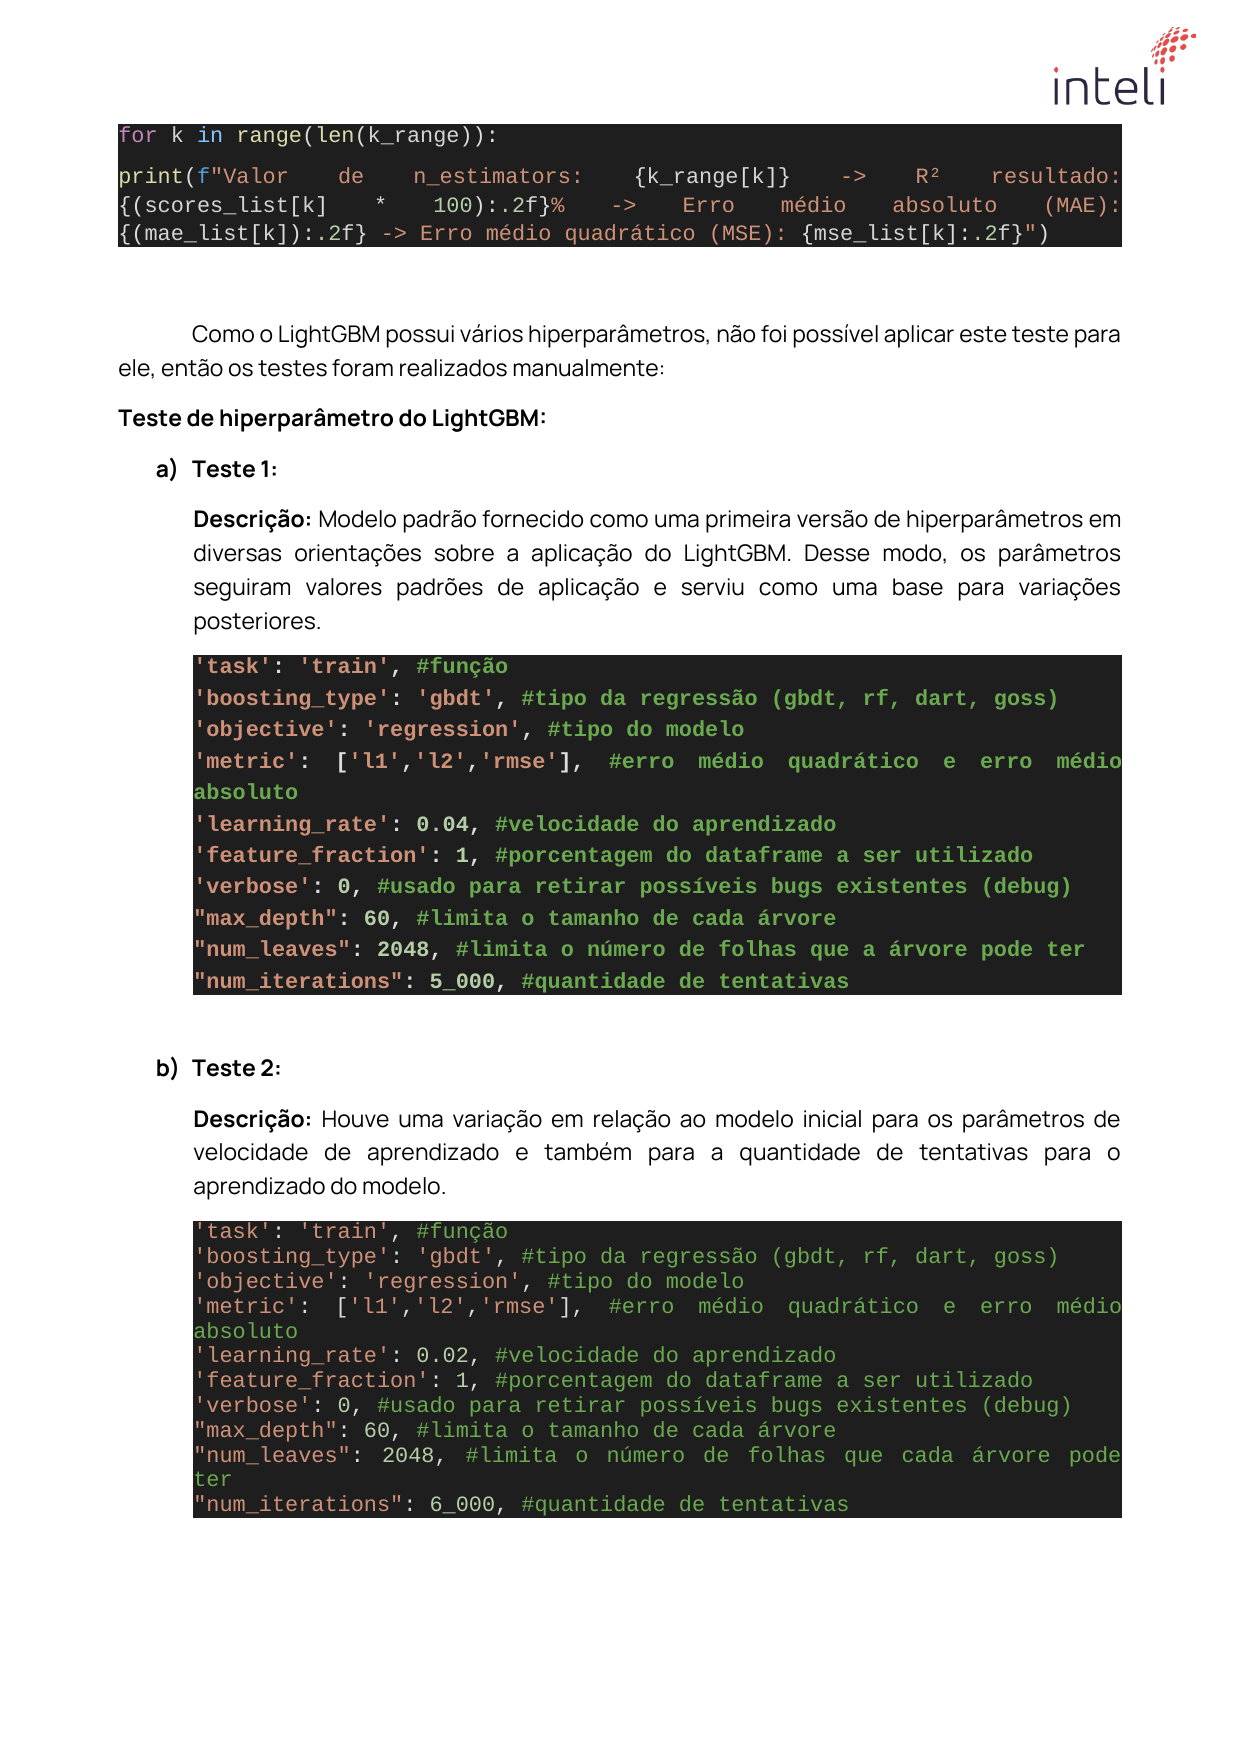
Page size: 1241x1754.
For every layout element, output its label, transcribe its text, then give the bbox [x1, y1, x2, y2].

text 'boosting_type': 'gbdt', #tipo da regressão (gbdt, rf, dart, goss) [193, 687, 1122, 712]
text 'objective': 'regression', #tipo do modelo [193, 718, 1122, 743]
text "num_leaves": 2048, #limita o número de folhas que a árvore pode ter [193, 938, 1122, 963]
text 'objective': 'regression', #tipo do modelo [193, 1270, 1122, 1295]
text "max_depth": 60, #limita o tamanho de cada árvore [193, 907, 1122, 932]
text 'verbose': 0, #usado para retirar possíveis bugs existentes (debug) [193, 1394, 1122, 1419]
text Descrição: Houve uma variação em relação ao modelo inicial para os parâmetros de velocidade de aprendizado e também para a quantidade de tentativas para o aprendizado do modelo. [193, 1102, 1122, 1202]
text for k in range(len(k_range)): [118, 124, 1122, 149]
text Teste de hiperparâmetro do LightGBM: [118, 402, 1122, 434]
text 'feature_fraction': 1, #porcentagem do dataframe a ser utilizado [193, 844, 1122, 869]
picture [1054, 27, 1197, 105]
text Como o LightGBM possui vários hiperparâmetros, não foi possível aplicar este teste para ele, então os testes foram realizados manualmente: [118, 318, 1122, 383]
text 'task': 'train', #função [193, 655, 1122, 680]
text 'metric': ['l1','l2','rmse'], #erro médio quadrático e erro médio absoluto [193, 750, 1122, 806]
text 'learning_rate': 0.04, #velocidade do aprendizado [193, 813, 1122, 837]
text Descrição: Modelo padrão fornecido como uma primeira versão de hiperparâmetros em diversas orientações sobre a aplicação do LightGBM. Desse modo, os parâmetros seguiram valores padrões de aplicação e serviu como uma base para variações posteriores. [193, 503, 1122, 636]
text 'metric': ['l1','l2','rmse'], #erro médio quadrático e erro médio absoluto [193, 1295, 1122, 1345]
list Teste 1: [156, 453, 1122, 484]
text 'boosting_type': 'gbdt', #tipo da regressão (gbdt, rf, dart, goss) [193, 1246, 1122, 1270]
text print(f"Valor de n_estimators: {k_range[k]} -> R² resultado: {(scores_list[k] * 100):.2f}% -> Erro médio absoluto (MAE): {(mae_list[k]):.2f} -> Erro médio quadrático (MSE): {mse_list[k]:.2f}") [118, 165, 1122, 247]
text 'task': 'train', #função [193, 1221, 1122, 1246]
text 'feature_fraction': 1, #porcentagem do dataframe a ser utilizado [193, 1369, 1122, 1394]
text "num_iterations": 5_000, #quantidade de tentativas [193, 970, 1122, 995]
text "max_depth": 60, #limita o tamanho de cada árvore [193, 1419, 1122, 1444]
list Teste 2: [156, 1052, 1122, 1083]
text 'learning_rate': 0.02, #velocidade do aprendizado [193, 1345, 1122, 1369]
text "num_leaves": 2048, #limita o número de folhas que cada árvore pode ter [193, 1444, 1122, 1493]
text 'verbose': 0, #usado para retirar possíveis bugs existentes (debug) [193, 876, 1122, 900]
text "num_iterations": 6_000, #quantidade de tentativas [193, 1493, 1122, 1518]
